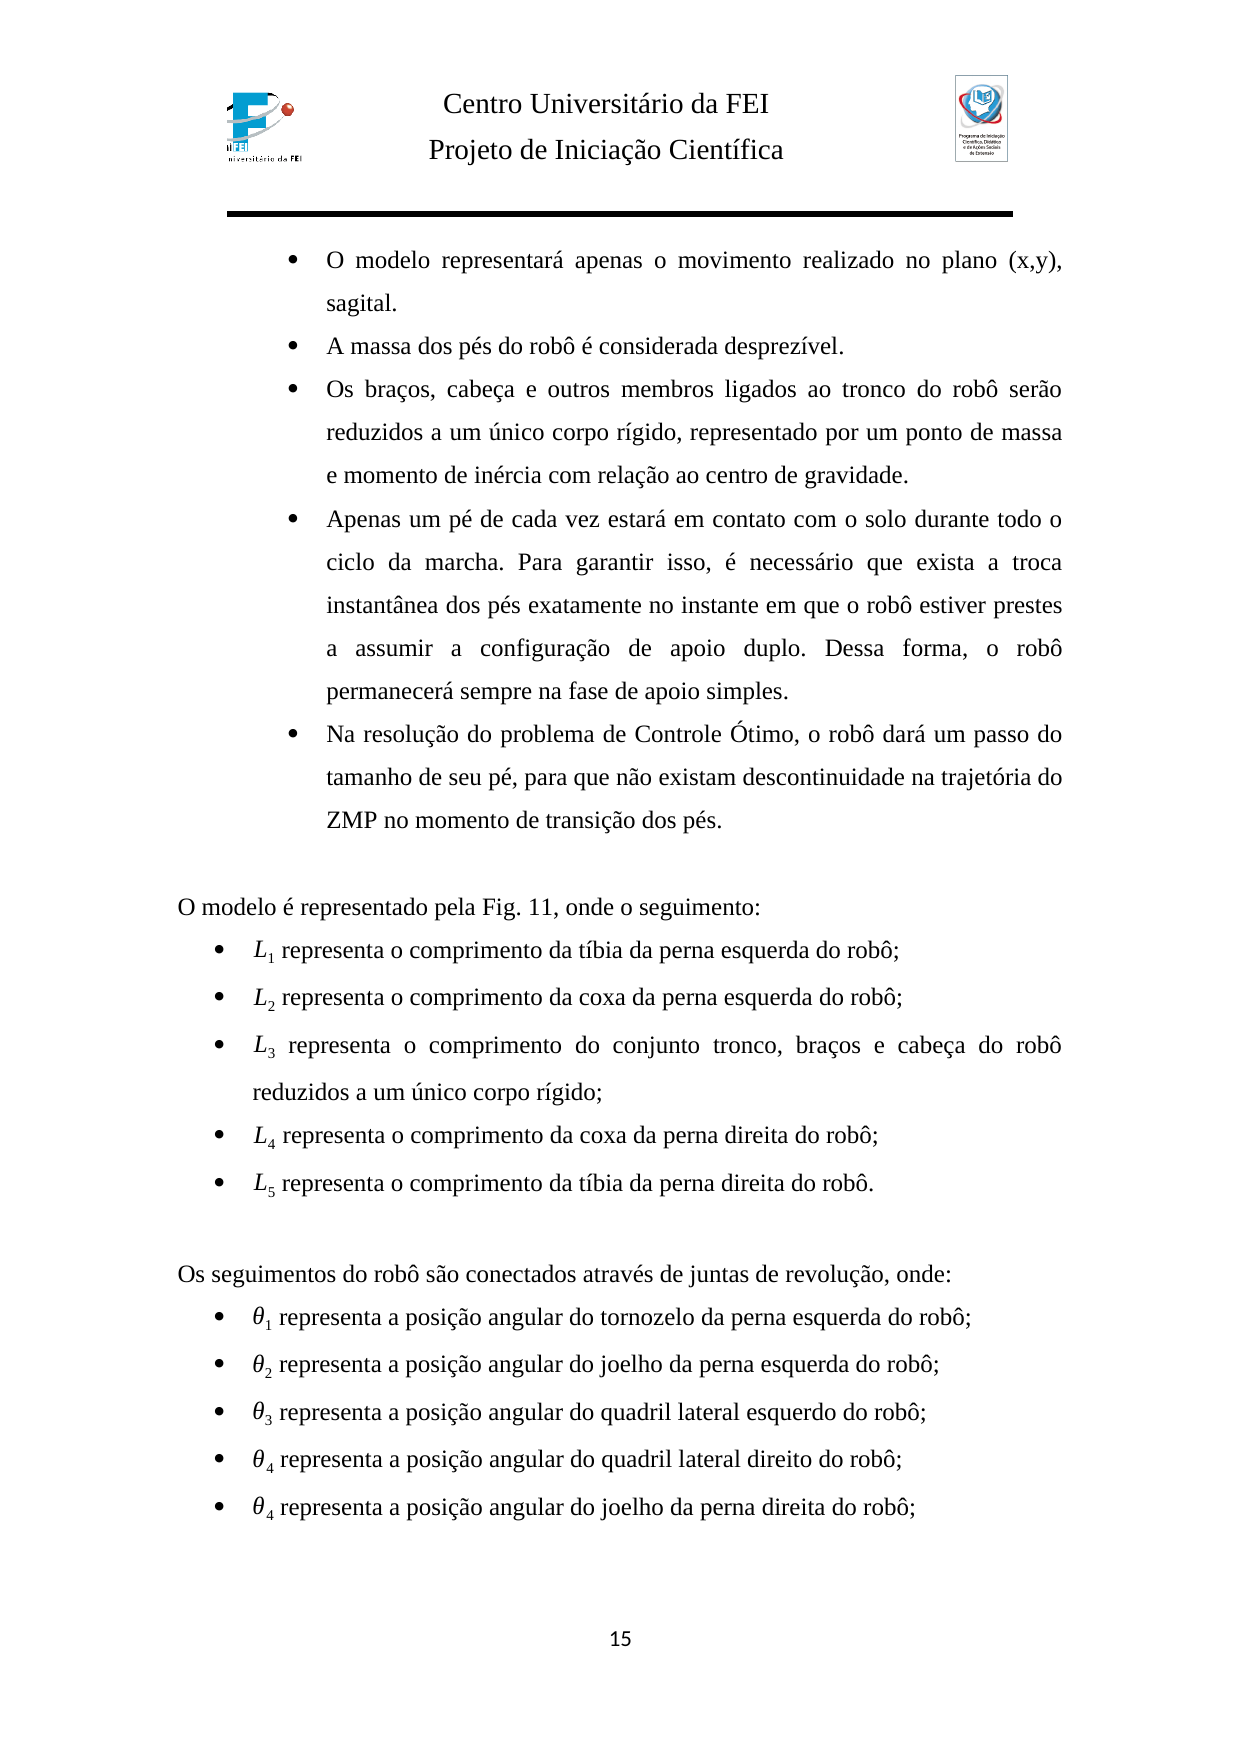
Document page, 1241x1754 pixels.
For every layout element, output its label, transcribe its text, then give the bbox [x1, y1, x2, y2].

text Os seguimentos do robô são conectados através de juntas de revolução, onde: [177, 1259, 1063, 1287]
list Na resolução do problema de Controle Ótimo, o robô dará um passo do tamanho de seu pé, para que não existam descontinuidade na trajetória do ZMP no momento de transição dos pés. [288, 719, 1063, 834]
list representa o comprimento da tíbia da perna direita do robô. [215, 1168, 1063, 1201]
list representa a posição angular do quadril lateral direito do robô; [215, 1444, 1063, 1477]
list representa a posição angular do joelho da perna direita do robô; [215, 1492, 1063, 1525]
list Os braços, cabeça e outros membros ligados ao tronco do robô serão reduzidos a um único corpo rígido, representado por um ponto de massa e momento de inércia com relação ao centro de gravidade. [288, 374, 1063, 489]
list O modelo representará apenas o movimento realizado no plano (x,y), sagital. [288, 245, 1063, 317]
list Apenas um pé de cada vez estará em contato com o solo durante todo o ciclo da marcha. Para garantir isso, é necessário que exista a troca instantânea dos pés exatamente no instante em que o robô estiver prestes a assumir a configuração de apoio duplo. Dessa forma, o robô permanecerá sempre na fase de apoio simples. [288, 504, 1063, 705]
text O modelo é representado pela Fig. 11, onde o seguimento: [177, 892, 1063, 921]
picture [954, 73, 1009, 163]
list representa o comprimento da coxa da perna esquerda do robô; [215, 982, 1063, 1016]
list representa a posição angular do joelho da perna esquerda do robô; [215, 1349, 1063, 1382]
list representa a posição angular do tornozelo da perna esquerda do robô; [215, 1302, 1063, 1335]
list representa a posição angular do quadril lateral esquerdo do robô; [215, 1397, 1063, 1430]
picture [227, 92, 302, 162]
list representa o comprimento do conjunto tronco, braços e cabeça do robô reduzidos a um único corpo rígido; [215, 1030, 1063, 1106]
list representa o comprimento da coxa da perna direita do robô; [215, 1121, 1063, 1154]
list representa o comprimento da tíbia da perna esquerda do robô; [215, 935, 1063, 968]
list A massa dos pés do robô é considerada desprezível. [288, 331, 1063, 360]
